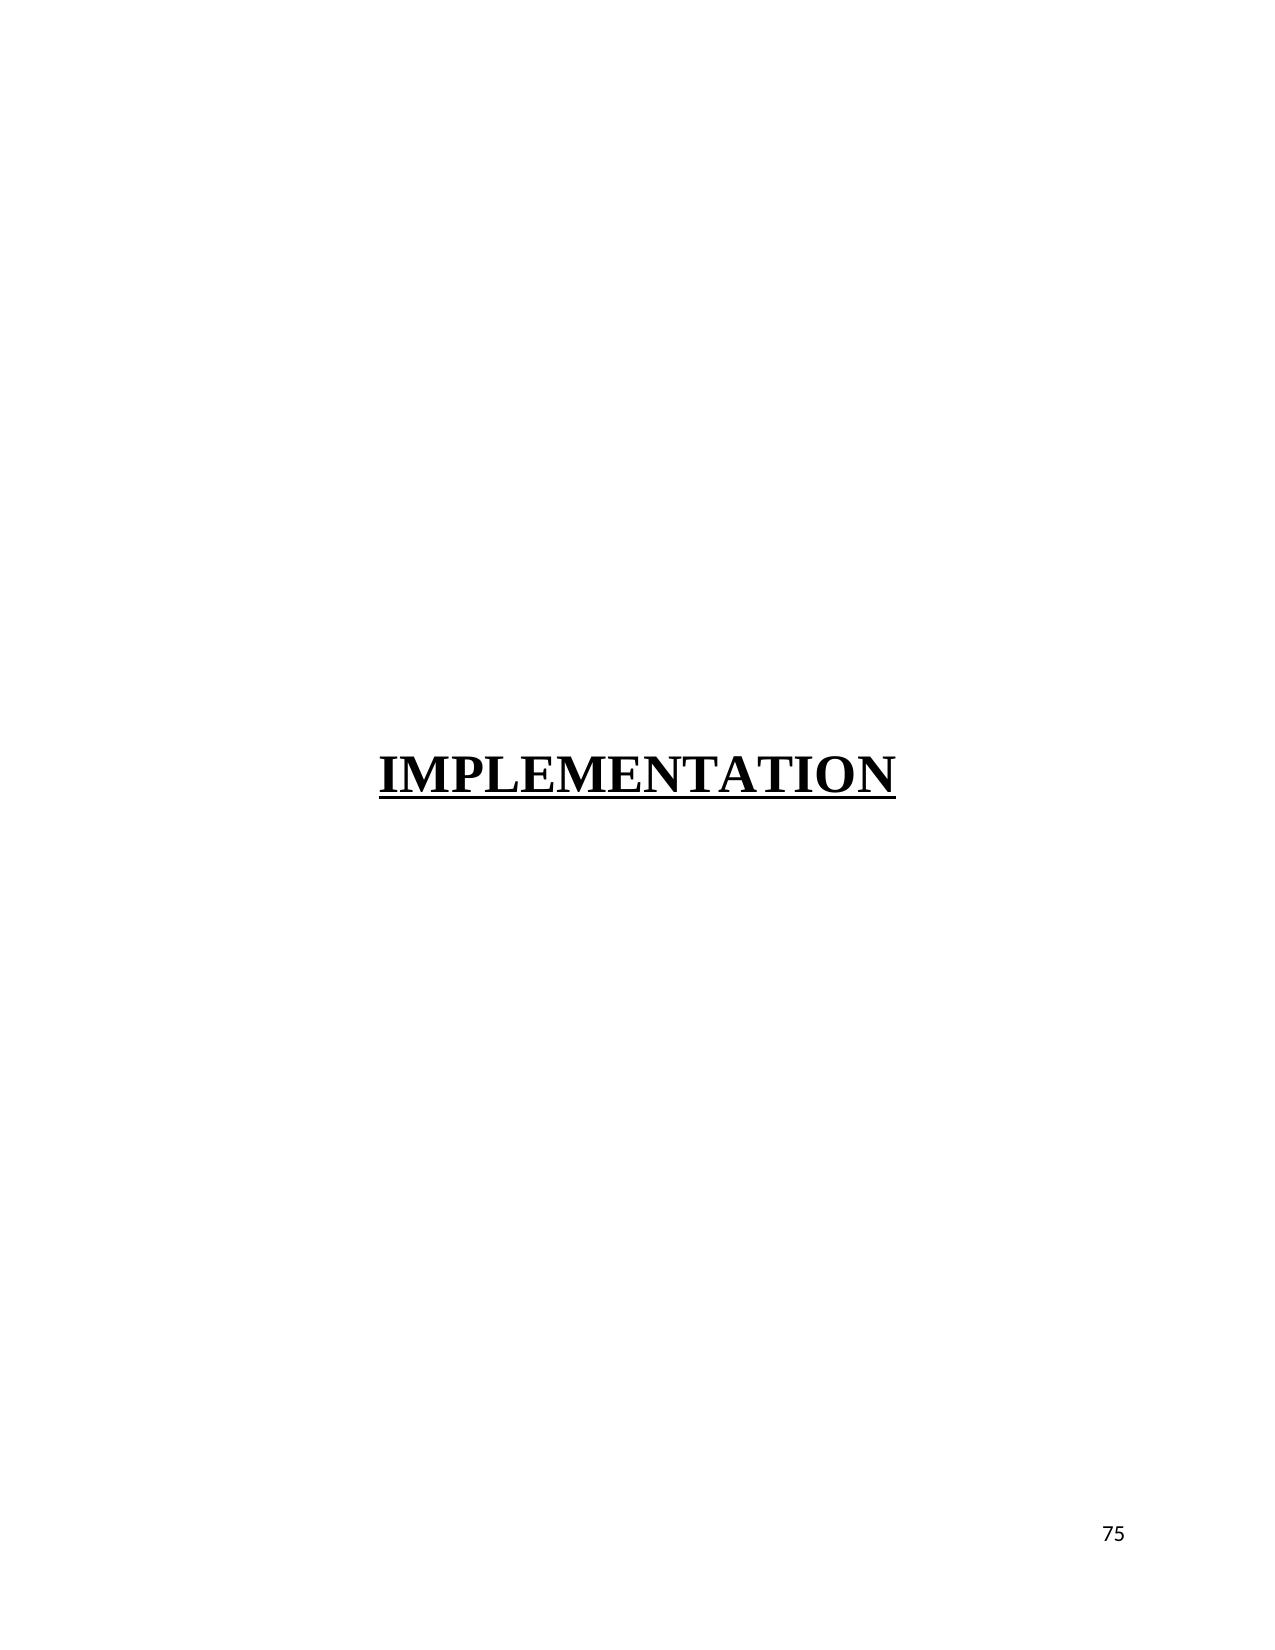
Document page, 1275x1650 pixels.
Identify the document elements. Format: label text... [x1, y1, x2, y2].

text IMPLEMENTATION [150, 742, 1125, 805]
